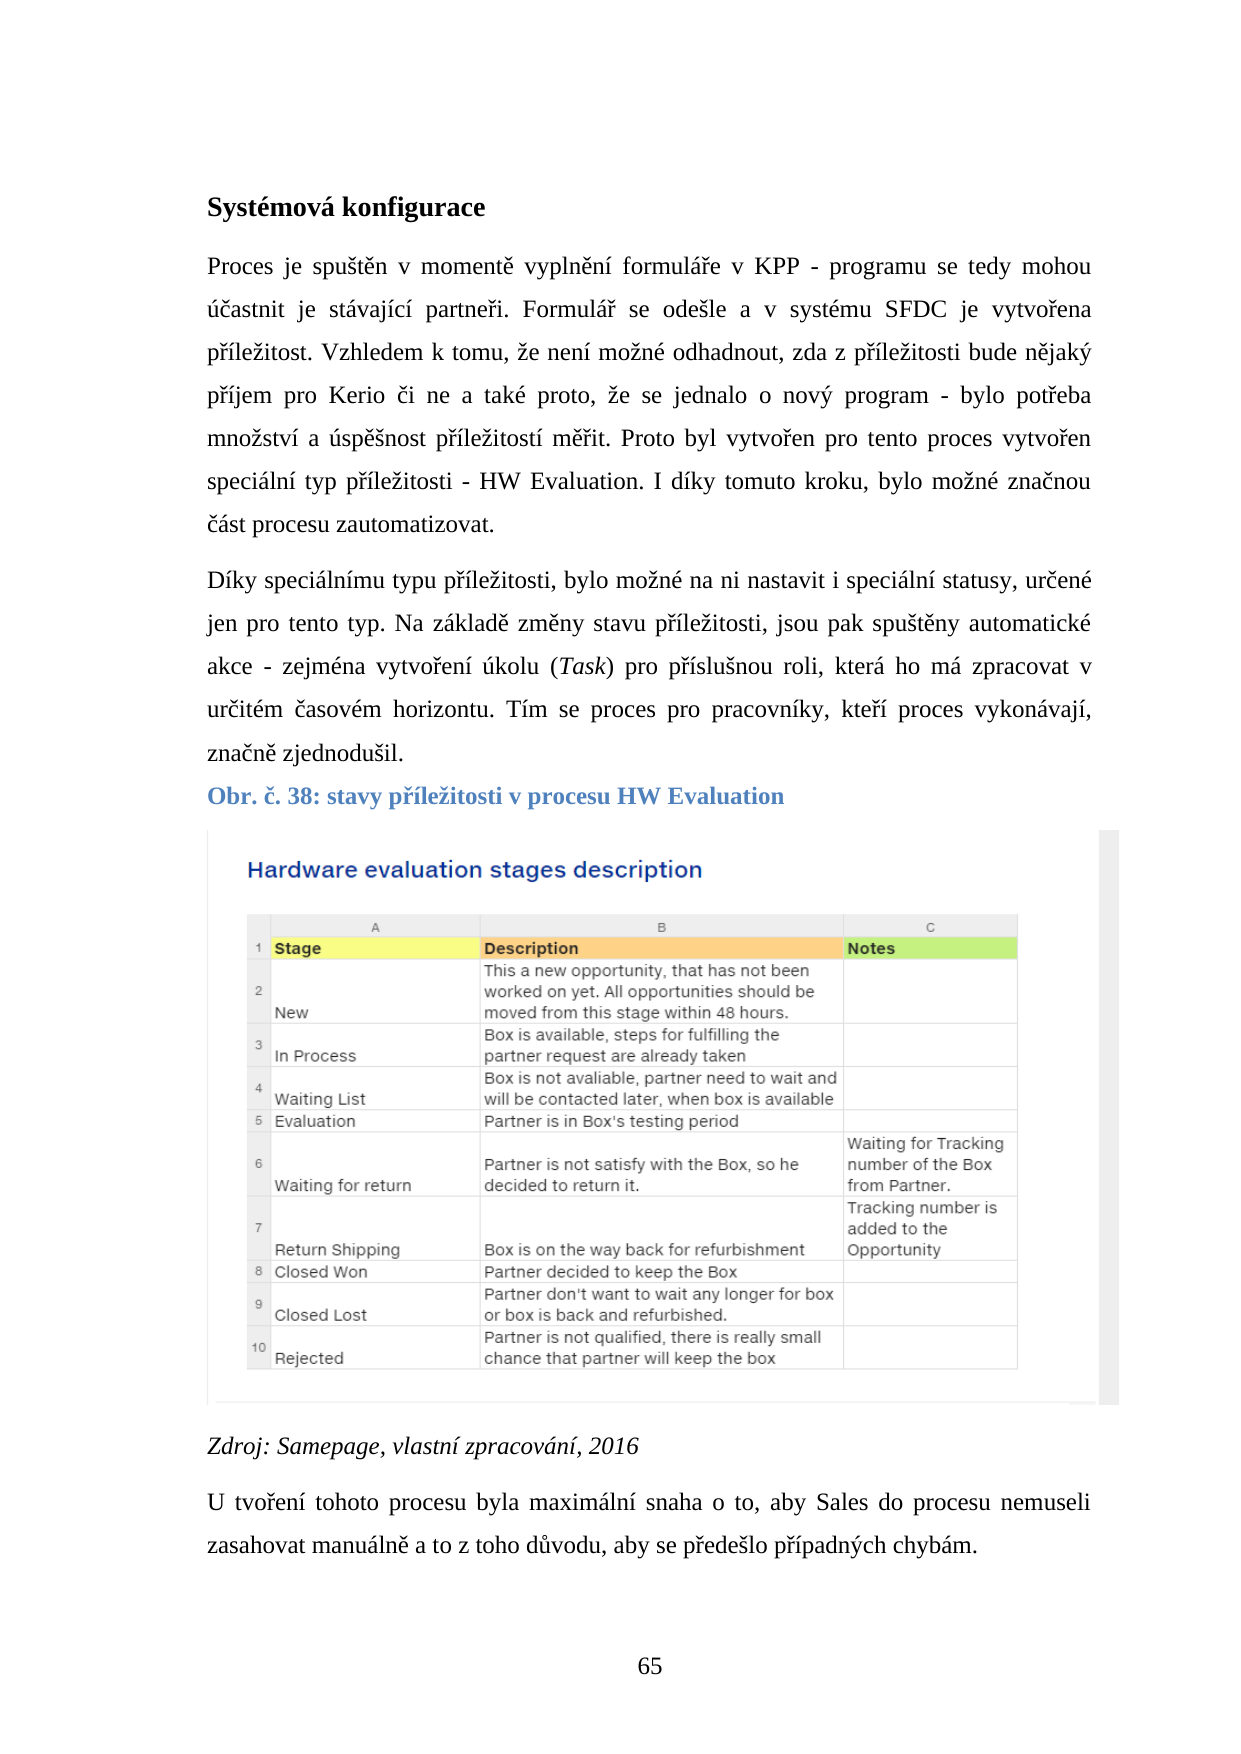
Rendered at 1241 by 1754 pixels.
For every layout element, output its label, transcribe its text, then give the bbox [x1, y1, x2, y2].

text U tvoření tohoto procesu byla maximální snaha o to, aby Sales do procesu nemuseli zasahovat manuálně a to z toho důvodu, aby se předešlo případných chybám. [207, 1487, 1092, 1559]
text Proces je spuštěn v momentě vyplnění formuláře v KPP - programu se tedy mohou účastnit je stávající partneři. Formulář se odešle a v systému SFDC je vytvořena příležitost. Vzhledem k tomu, že není možné odhadnout, zda z příležitosti bude nějaký příjem pro Kerio či ne a také proto, že se jednalo o nový program - bylo potřeba množství a úspěšnost příležitostí měřit. Proto byl vytvořen pro tento proces vytvořen speciální typ příležitosti - HW Evaluation. I díky tomuto kroku, bylo možné značnou část procesu zautomatizovat. [207, 251, 1092, 538]
text Zdroj: Samepage, vlastní zpracování, 2016 [207, 1431, 1092, 1460]
picture [206, 830, 1120, 1405]
text Systémová konfigurace [207, 190, 1092, 222]
text Díky speciálnímu typu příležitosti, bylo možné na ni nastavit i speciální statusy, určené jen pro tento typ. Na základě změny stavu příležitosti, jsou pak spuštěny automatické akce - zejména vytvoření úkolu (Task) pro příslušnou roli, která ho má zpracovat v určitém časovém horizontu. Tím se proces pro pracovníky, kteří proces vykonávají, značně zjednodušil. [207, 565, 1092, 766]
text Obr. č. 38: stavy příležitosti v procesu HW Evaluation [207, 781, 1092, 809]
